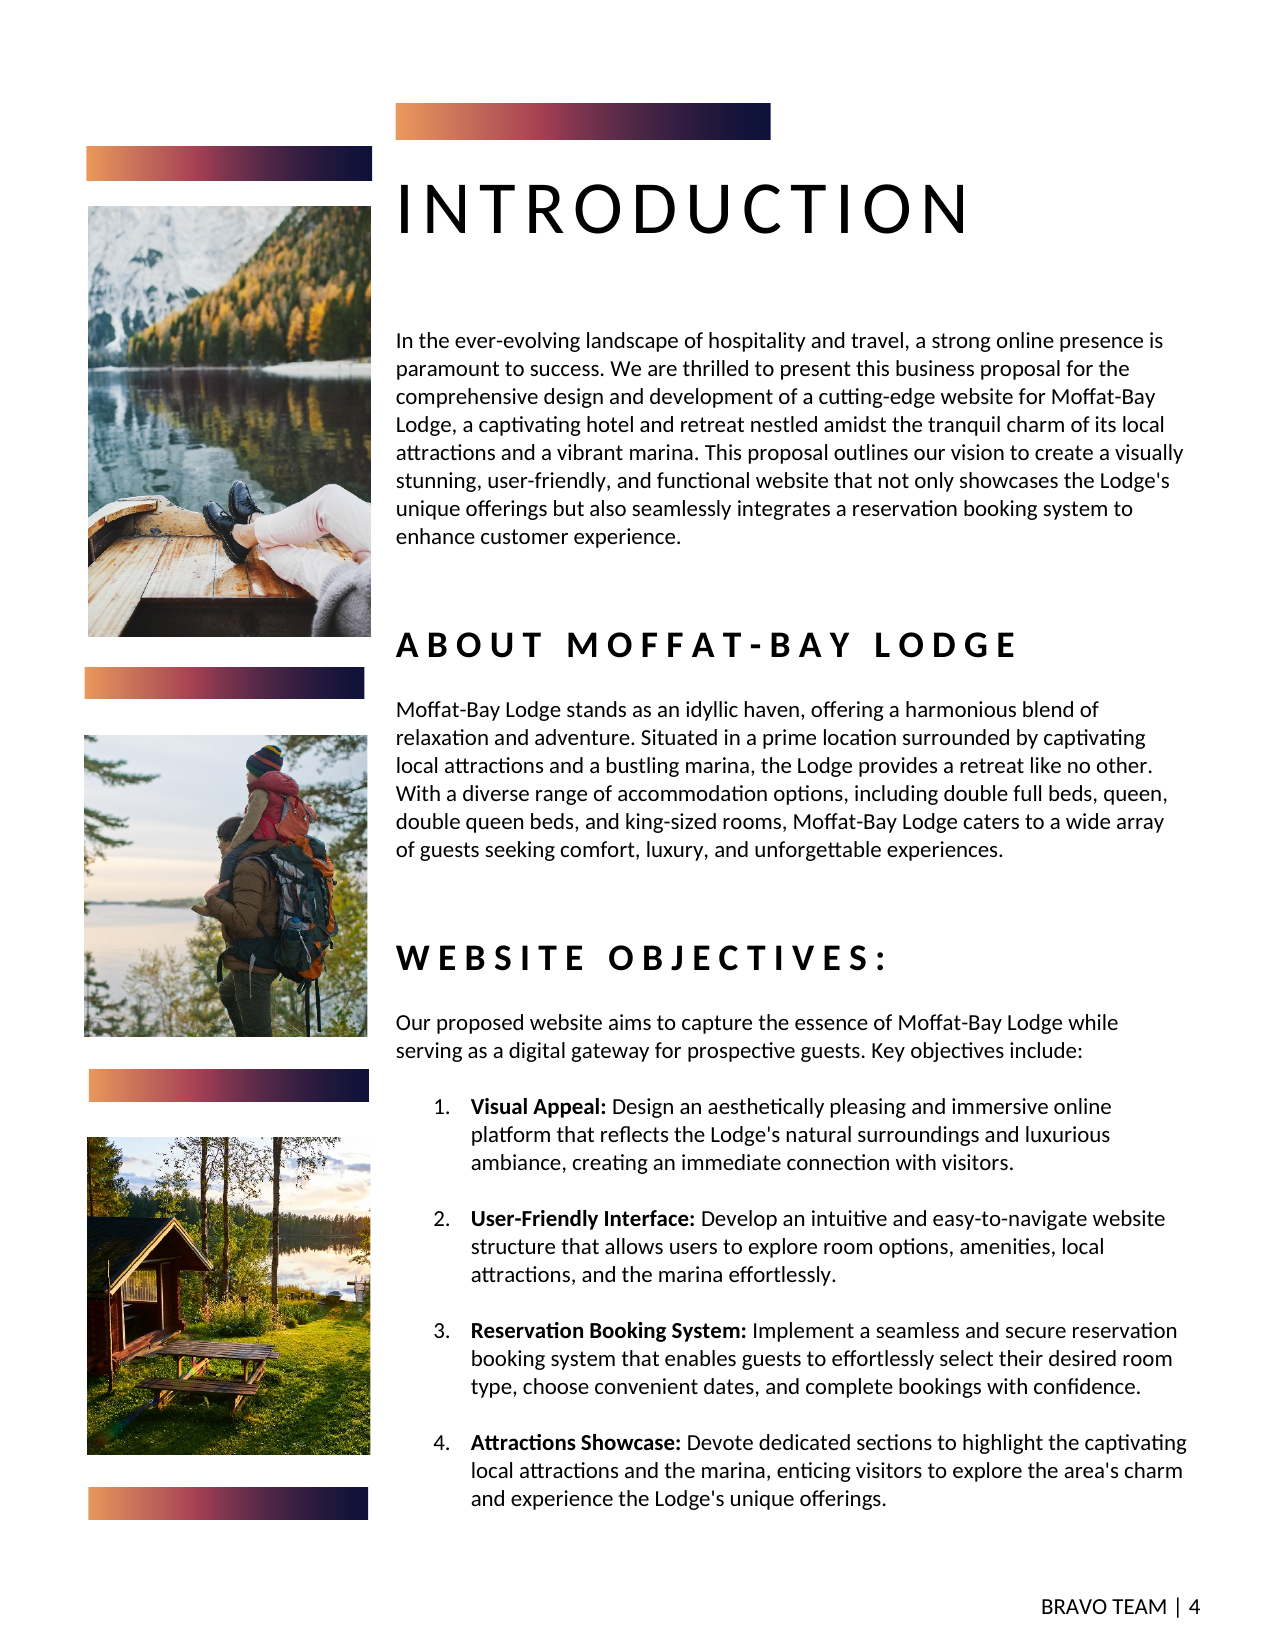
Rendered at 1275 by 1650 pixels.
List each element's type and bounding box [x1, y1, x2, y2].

table_cell [384, 148, 1200, 298]
table_header [75, 103, 384, 1568]
table_cell [384, 298, 1200, 1568]
picture [86, 1487, 369, 1650]
table_header [384, 103, 1200, 148]
picture [86, 146, 373, 181]
picture [83, 667, 365, 699]
picture [86, 206, 371, 634]
picture [395, 103, 771, 140]
picture [83, 735, 373, 1482]
